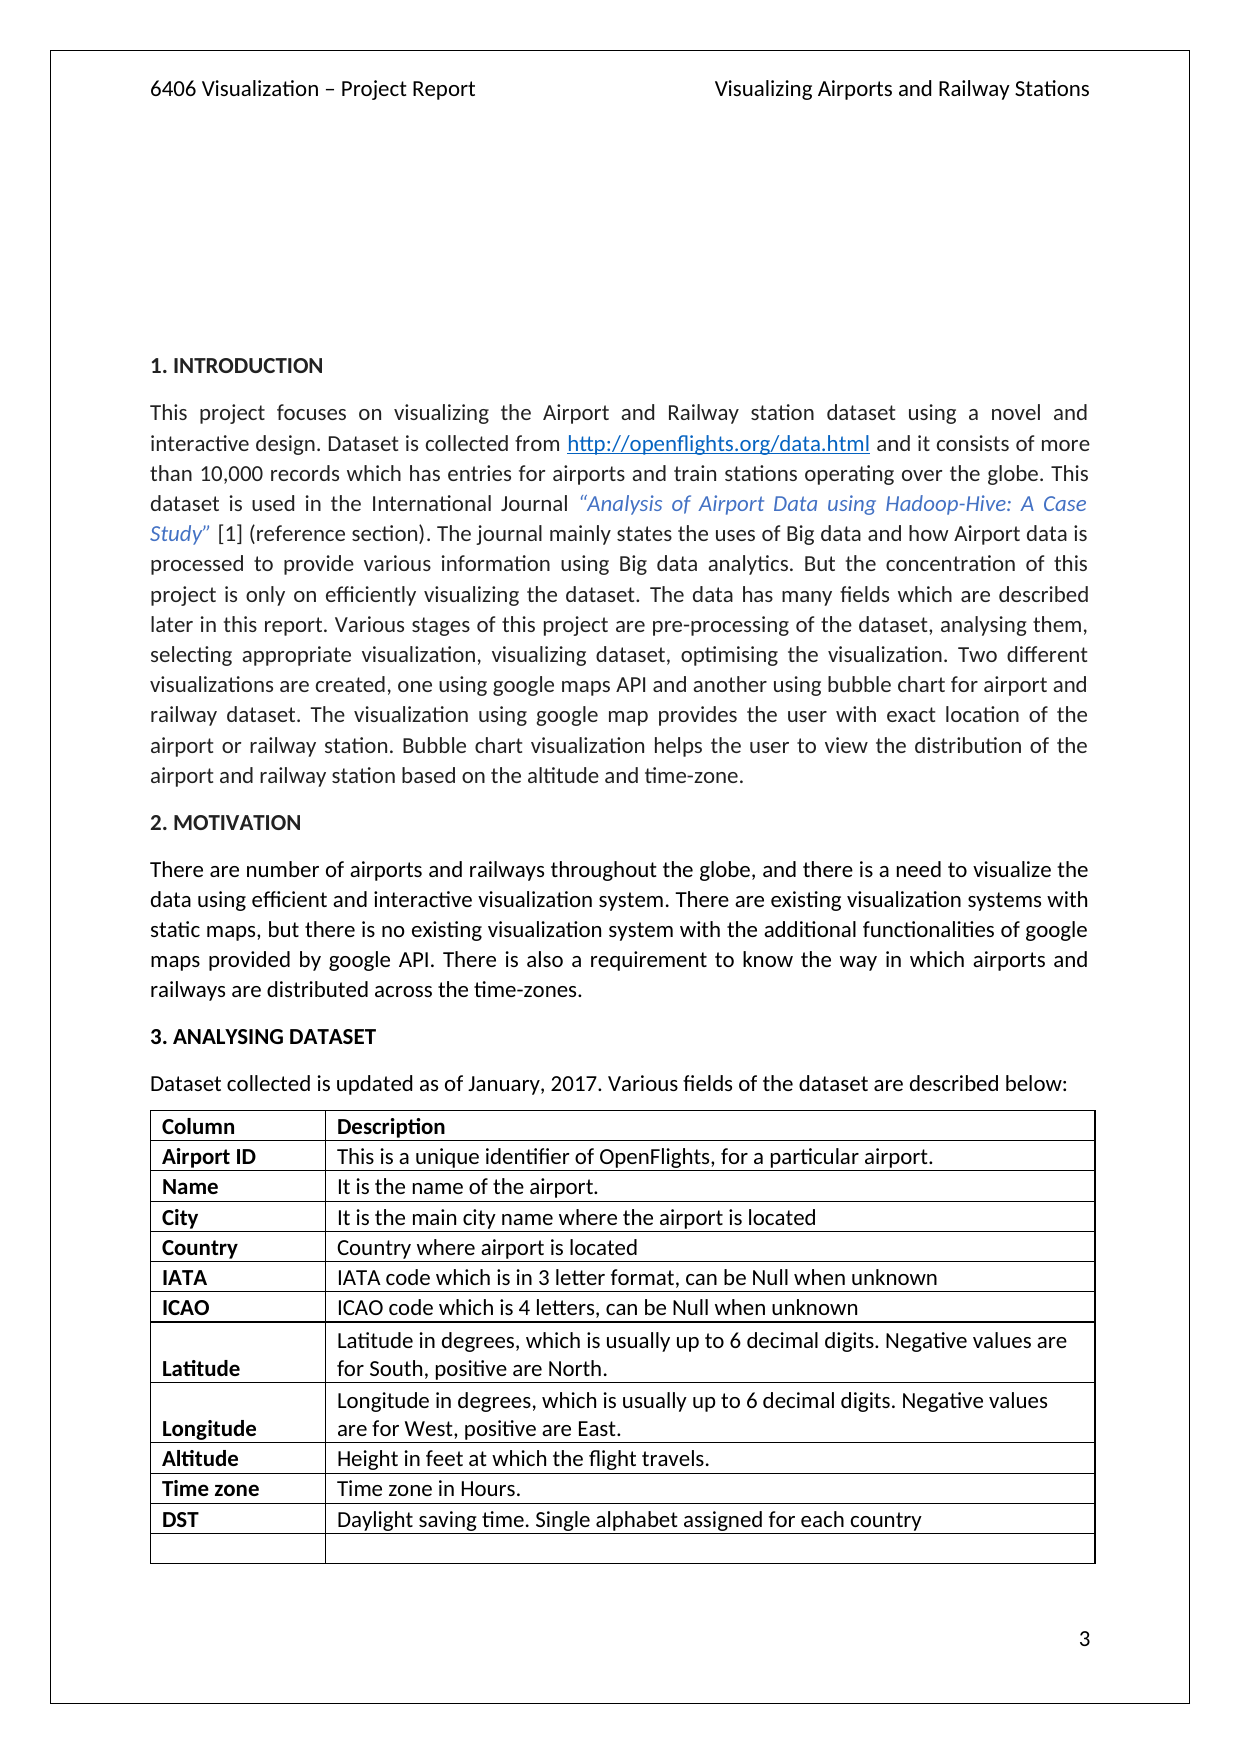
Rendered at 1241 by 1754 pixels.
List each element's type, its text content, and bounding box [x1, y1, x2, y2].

table_cell ICAO code which is 4 letters, can be Null when unknown [326, 1292, 1094, 1321]
text There are number of airports and railways throughout the globe, and there is a need to visualize the data using efficient and interactive visualization system. There are existing visualization systems with static maps, but there is no existing visualization system with the additional functionalities of google maps provided by google API. There is also a requirement to know the way in which airports and railways are distributed across the time-zones. [150, 855, 1090, 1004]
table_cell ICAO [151, 1292, 325, 1321]
table_cell Time zone in Hours. [326, 1474, 1094, 1503]
text 2. MOTIVATION [150, 808, 1090, 836]
table_cell Country [151, 1232, 325, 1261]
table_cell IATA code which is in 3 letter format, can be Null when unknown [326, 1262, 1094, 1291]
table_cell Time zone [151, 1474, 325, 1503]
table_cell This is a unique identifier of OpenFlights, for a particular airport. [326, 1141, 1094, 1170]
table_cell [326, 1534, 1094, 1563]
table_cell IATA [151, 1262, 325, 1291]
table_cell It is the main city name where the airport is located [326, 1202, 1094, 1231]
text 1. INTRODUCTION [150, 352, 1090, 380]
table_cell Daylight saving time. Single alphabet assigned for each country [326, 1504, 1094, 1533]
table_cell Country where airport is located [326, 1232, 1094, 1261]
table_cell [151, 1534, 325, 1563]
table_cell Altitude [151, 1443, 325, 1472]
table_header Column [151, 1111, 325, 1140]
text Dataset collected is updated as of January, 2017. Various fields of the dataset are described below: [150, 1069, 1090, 1097]
table_cell Airport ID [151, 1141, 325, 1170]
table_cell Longitude [151, 1383, 325, 1442]
table_cell Height in feet at which the flight travels. [326, 1443, 1094, 1472]
table_cell City [151, 1202, 325, 1231]
table_cell Latitude in degrees, which is usually up to 6 decimal digits. Negative values are for South, positive are North. [326, 1323, 1094, 1382]
text 3. ANALYSING DATASET [150, 1022, 1090, 1051]
table_cell Latitude [151, 1323, 325, 1382]
table_cell DST [151, 1504, 325, 1533]
table_cell Longitude in degrees, which is usually up to 6 decimal digits. Negative values are for West, positive are East. [326, 1383, 1094, 1442]
table_header Description [326, 1111, 1094, 1140]
table_cell It is the name of the airport. [326, 1171, 1094, 1201]
text This project focuses on visualizing the Airport and Railway station dataset using a novel and interactive design. Dataset is collected from http://openflights.org/data.html and it consists of more than 10,000 records which has entries for airports and train stations operating over the globe. This dataset is used in the International Journal “Analysis of Airport Data using Hadoop-Hive: A Case Study” [1] (reference section). The journal mainly states the uses of Big data and how Airport data is processed to provide various information using Big data analytics. But the concentration of this project is only on efficiently visualizing the dataset. The data has many fields which are described later in this report. Various stages of this project are pre-processing of the dataset, analysing them, selecting appropriate visualization, visualizing dataset, optimising the visualization. Two different visualizations are created, one using google maps API and another using bubble chart for airport and railway dataset. The visualization using google map provides the user with exact location of the airport or railway station. Bubble chart visualization helps the user to view the distribution of the airport and railway station based on the altitude and time-zone. [150, 398, 1090, 789]
table_cell Name [151, 1171, 325, 1201]
